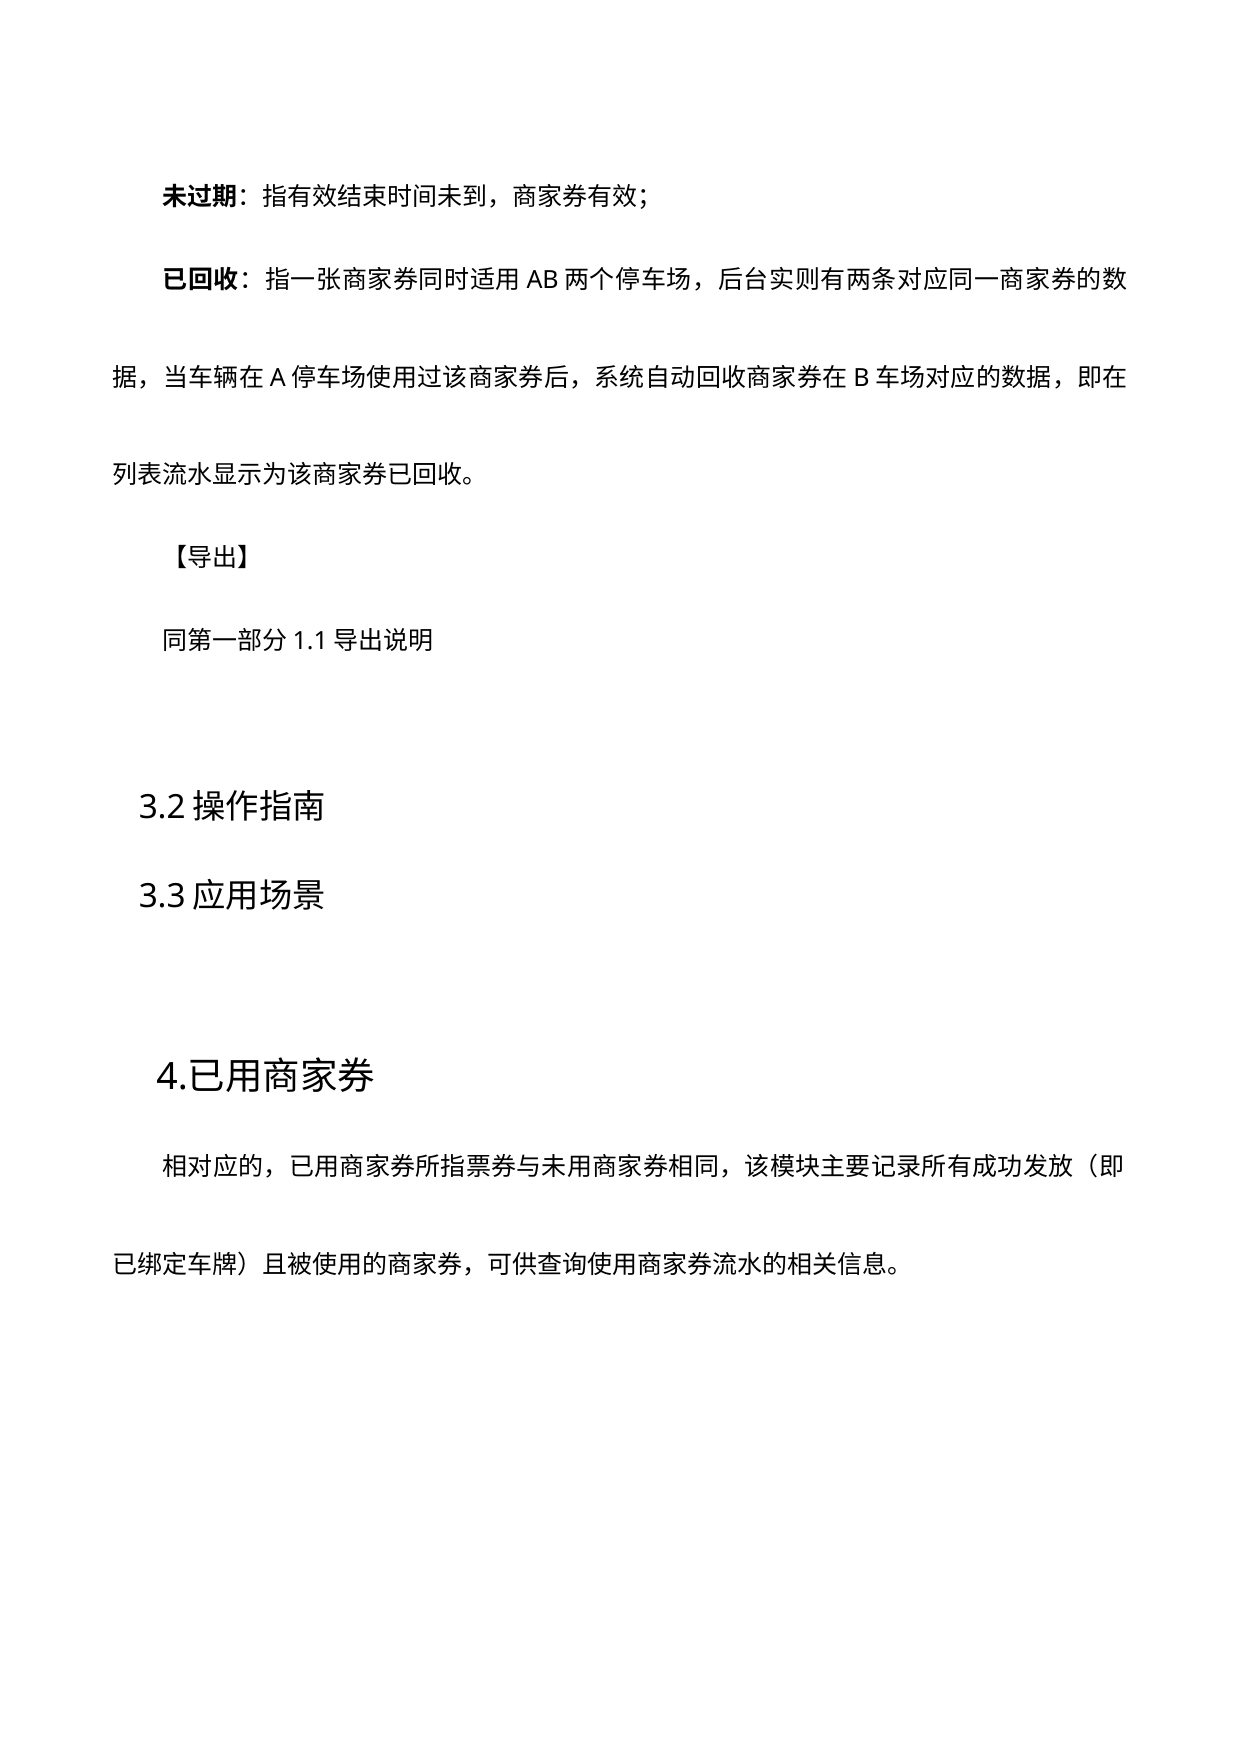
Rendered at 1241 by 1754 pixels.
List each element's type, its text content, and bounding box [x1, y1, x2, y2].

list 3.2操作指南 [112, 771, 1128, 836]
list 3.3应用场景 [112, 861, 1128, 926]
list 已用商家券 [112, 1040, 1128, 1105]
list 已回收：指一张商家券同时适用AB两个停车场，后台实则有两条对应同一商家券的数据，当车辆在A停车场使用过该商家券后，系统自动回收商家券在B车场对应的数据，即在列表流水显示为该商家券已回收。 [112, 245, 1128, 505]
list 未过期：指有效结束时间未到，商家券有效； [112, 162, 1128, 227]
list 【导出】 [112, 523, 1128, 588]
list 相对应的，已用商家券所指票券与未用商家券相同，该模块主要记录所有成功发放（即已绑定车牌）且被使用的商家券，可供查询使用商家券流水的相关信息。 [112, 1132, 1128, 1295]
list 同第一部分1.1导出说明 [112, 606, 1128, 671]
